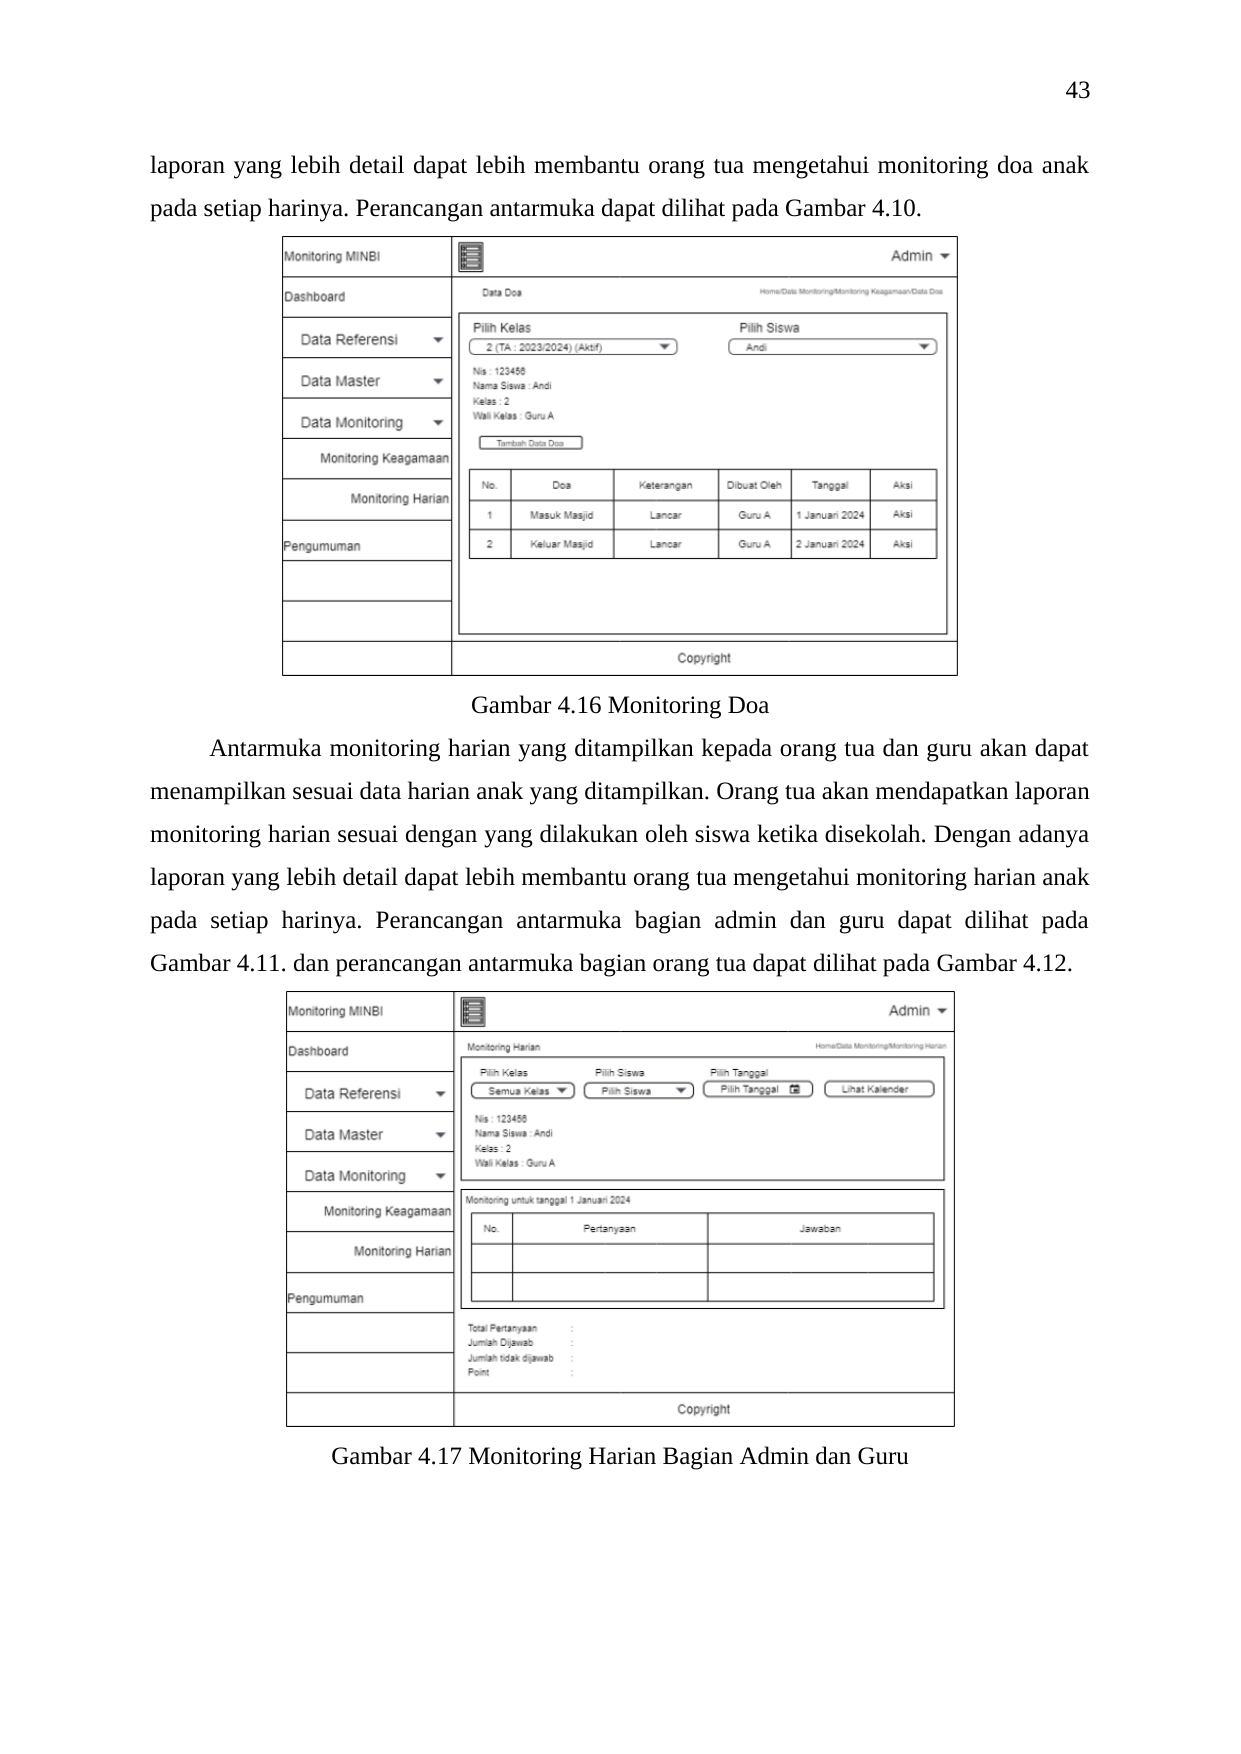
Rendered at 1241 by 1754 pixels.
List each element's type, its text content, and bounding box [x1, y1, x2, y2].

picture [282, 236, 959, 676]
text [150, 150, 1090, 222]
text Antarmuka monitoring harian yang ditampilkan kepada orang tua dan guru akan dapat menampilkan sesuai data harian anak yang ditampilkan. Orang tua akan mendapatkan laporan monitoring harian sesuai dengan yang dilakukan oleh siswa ketika disekolah. Dengan adanya laporan yang lebih detail dapat lebih membantu orang tua mengetahui monitoring harian anak pada setiap harinya. Perancangan antarmuka bagian admin dan guru dapat dilihat pada Gambar 4.11. dan perancangan antarmuka bagian orang tua dapat dilihat pada Gambar 4.12. [150, 733, 1090, 977]
picture [285, 991, 955, 1427]
